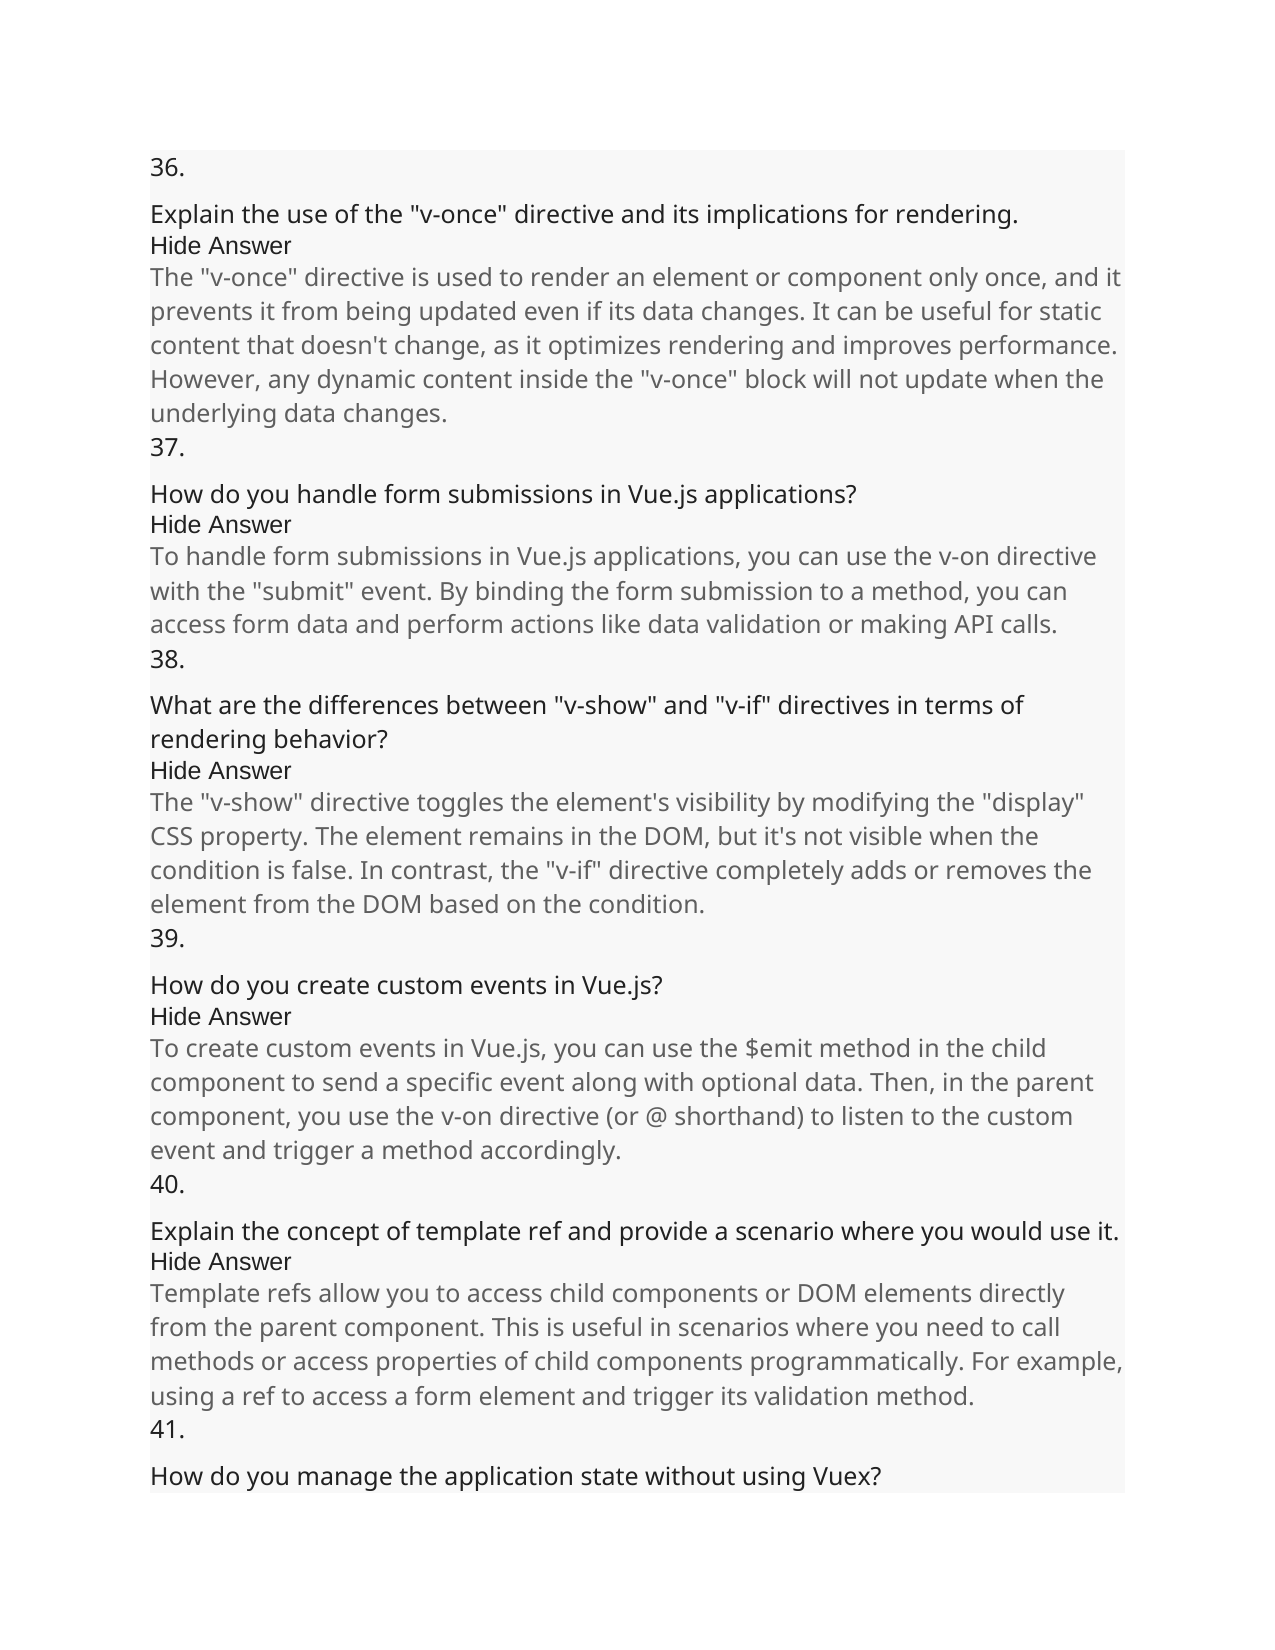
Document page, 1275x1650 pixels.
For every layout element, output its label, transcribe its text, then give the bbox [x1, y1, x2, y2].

text The "v-once" directive is used to render an element or component only once, and it prevents it from being updated even if its data changes. It can be useful for static content that doesn't change, as it optimizes rendering and improves performance. However, any dynamic content inside the "v-once" block will not update when the underlying data changes. [150, 259, 1125, 430]
text Explain the use of the "v-once" directive and its implications for rendering. [150, 197, 1125, 231]
text 40. [150, 1167, 1125, 1201]
text Hide Answer [150, 1247, 1125, 1276]
text 37. [150, 430, 1125, 464]
text What are the differences between "v-show" and "v-if" directives in terms of rendering behavior? [150, 688, 1125, 756]
text Hide Answer [150, 231, 1125, 259]
text How do you handle form submissions in Vue.js applications? [150, 476, 1125, 510]
text To create custom events in Vue.js, you can use the $emit method in the child component to send a specific event along with optional data. Then, in the parent component, you use the v-on directive (or @ shorthand) to listen to the custom event and trigger a method accordingly. [150, 1030, 1125, 1167]
text Template refs allow you to access child components or DOM elements directly from the parent component. This is useful in scenarios where you need to call methods or access properties of child components programmatically. For example, using a ref to access a form element and trigger its validation method. [150, 1276, 1125, 1412]
text How do you manage the application state without using Vuex? [150, 1459, 1125, 1493]
text To handle form submissions in Vue.js applications, you can use the v-on directive with the "submit" event. By binding the form submission to a method, you can access form data and perform actions like data validation or making API calls. [150, 539, 1125, 641]
text 36. [150, 150, 1125, 184]
text The "v-show" directive toggles the element's visibility by modifying the "display" CSS property. The element remains in the DOM, but it's not visible when the condition is false. In contrast, the "v-if" directive completely adds or removes the element from the DOM based on the condition. [150, 785, 1125, 921]
text Hide Answer [150, 510, 1125, 539]
text Hide Answer [150, 756, 1125, 785]
text Hide Answer [150, 1002, 1125, 1030]
text Explain the concept of template ref and provide a scenario where you would use it. [150, 1213, 1125, 1247]
text 39. [150, 921, 1125, 955]
text How do you create custom events in Vue.js? [150, 967, 1125, 1002]
text 38. [150, 641, 1125, 675]
text 41. [150, 1412, 1125, 1446]
